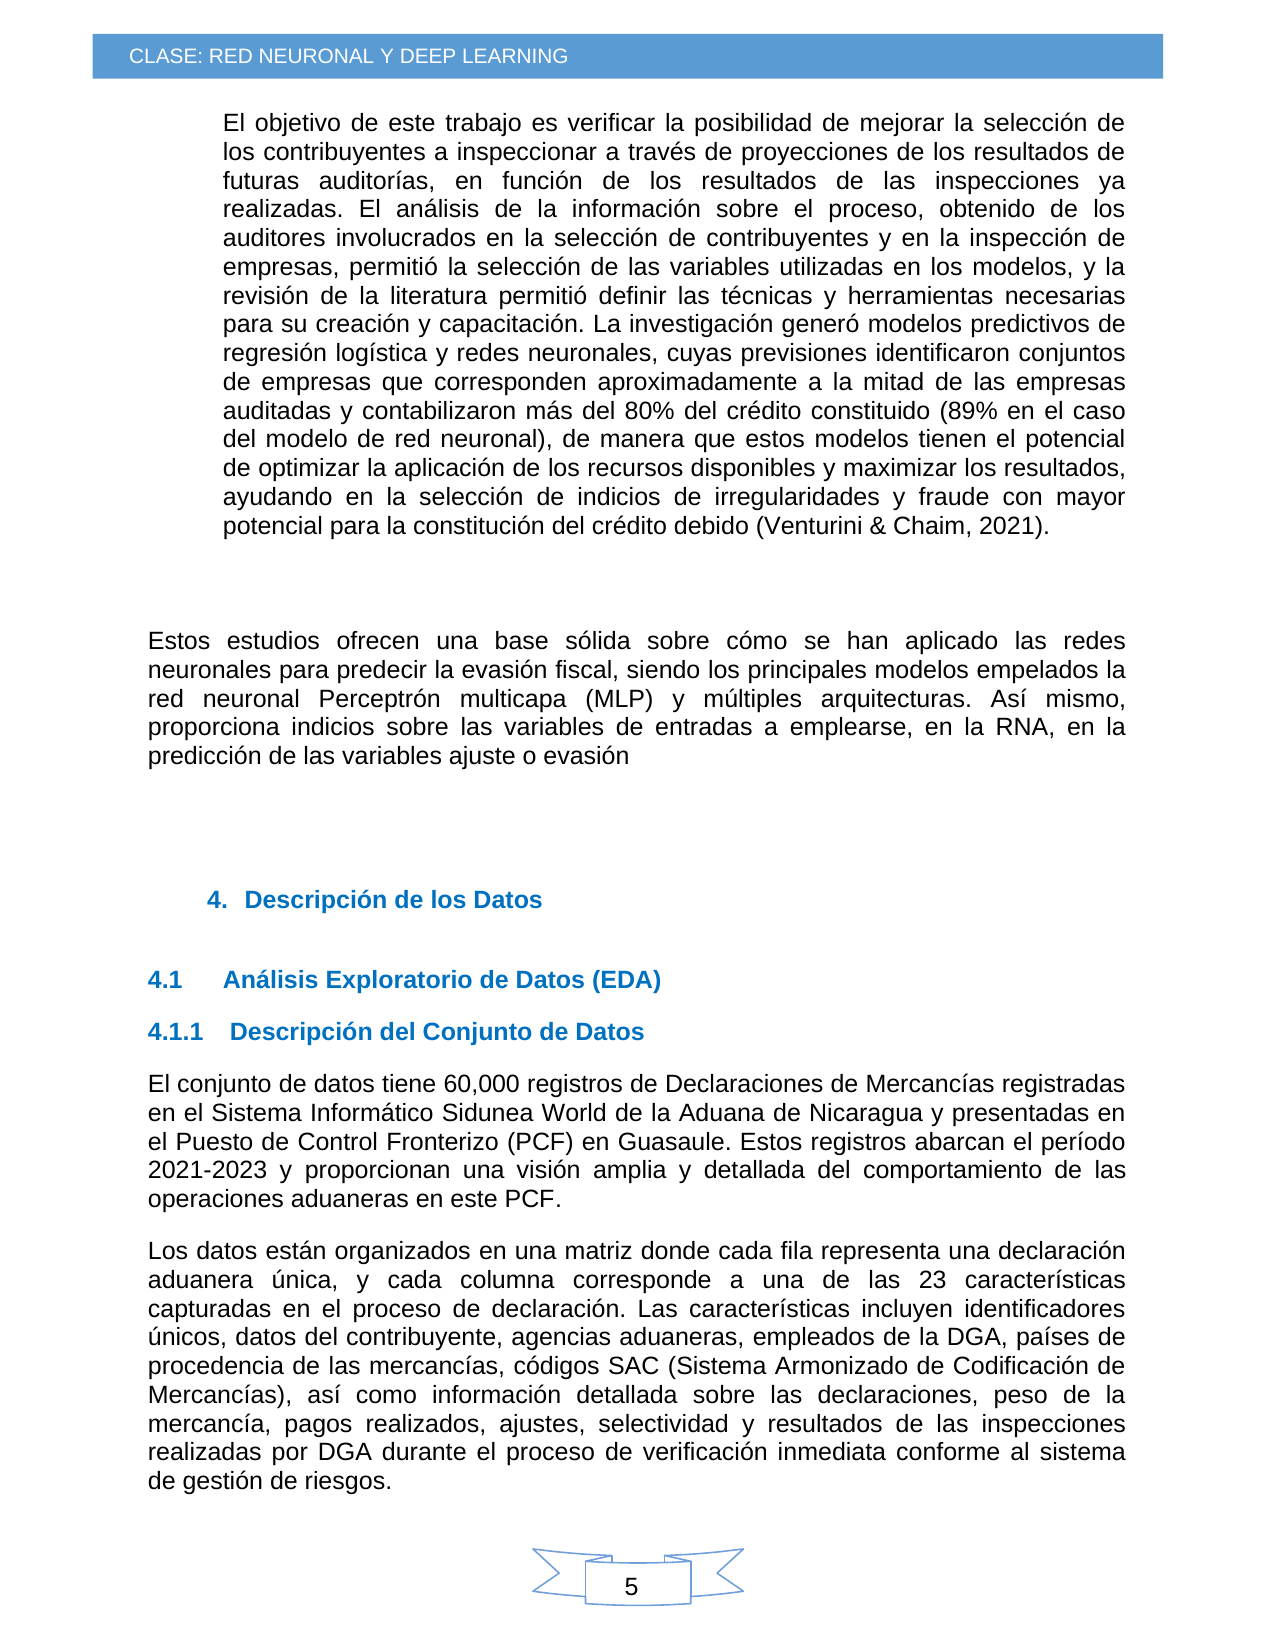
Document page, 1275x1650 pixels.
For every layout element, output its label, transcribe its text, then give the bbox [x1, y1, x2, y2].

text Estos estudios ofrecen una base sólida sobre cómo se han aplicado las redes neuronales para predecir la evasión fiscal, siendo los principales modelos empelados la red neuronal Perceptrón multicapa (MLP) y múltiples arquitecturas. Así mismo, proporciona indicios sobre las variables de entradas a emplearse, en la RNA, en la predicción de las variables ajuste o evasión [148, 626, 1127, 770]
text Los datos están organizados en una matriz donde cada fila representa una declaración aduanera única, y cada columna corresponde a una de las 23 características capturadas en el proceso de declaración. Las características incluyen identificadores únicos, datos del contribuyente, agencias aduaneras, empleados de la DGA, países de procedencia de las mercancías, códigos SAC (Sistema Armonizado de Codificación de Mercancías), así como información detallada sobre las declaraciones, peso de la mercancía, pagos realizados, ajustes, selectividad y resultados de las inspecciones realizadas por DGA durante el proceso de verificación inmediata conforme al sistema de gestión de riesgos. [148, 1236, 1127, 1495]
text Descripción del Conjunto de Datos [148, 1017, 1127, 1046]
text Análisis Exploratorio de Datos (EDA) [148, 965, 1127, 994]
subtitle Descripción de los Datos [207, 885, 1127, 913]
text El objetivo de este trabajo es verificar la posibilidad de mejorar la selección de los contribuyentes a inspeccionar a través de proyecciones de los resultados de futuras auditorías, en función de los resultados de las inspecciones ya realizadas. El análisis de la información sobre el proceso, obtenido de los auditores involucrados en la selección de contribuyentes y en la inspección de empresas, permitió la selección de las variables utilizadas en los modelos, y la revisión de la literatura permitió definir las técnicas y herramientas necesarias para su creación y capacitación. La investigación generó modelos predictivos de regresión logística y redes neuronales, cuyas previsiones identificaron conjuntos de empresas que corresponden aproximadamente a la mitad de las empresas auditadas y contabilizaron más del 80% del crédito constituido (89% en el caso del modelo de red neuronal), de manera que estos modelos tienen el potencial de optimizar la aplicación de los recursos disponibles y maximizar los resultados, ayudando en la selección de indicios de irregularidades y fraude con mayor potencial para la constitución del crédito debido (Venturini & Chaim, 2021). [223, 108, 1127, 539]
text El conjunto de datos tiene 60,000 registros de Declaraciones de Mercancías registradas en el Sistema Informático Sidunea World de la Aduana de Nicaragua y presentadas en el Puesto de Control Fronterizo (PCF) en Guasaule. Estos registros abarcan el período 2021-2023 y proporcionan una visión amplia y detallada del comportamiento de las operaciones aduaneras en este PCF. [148, 1069, 1127, 1213]
